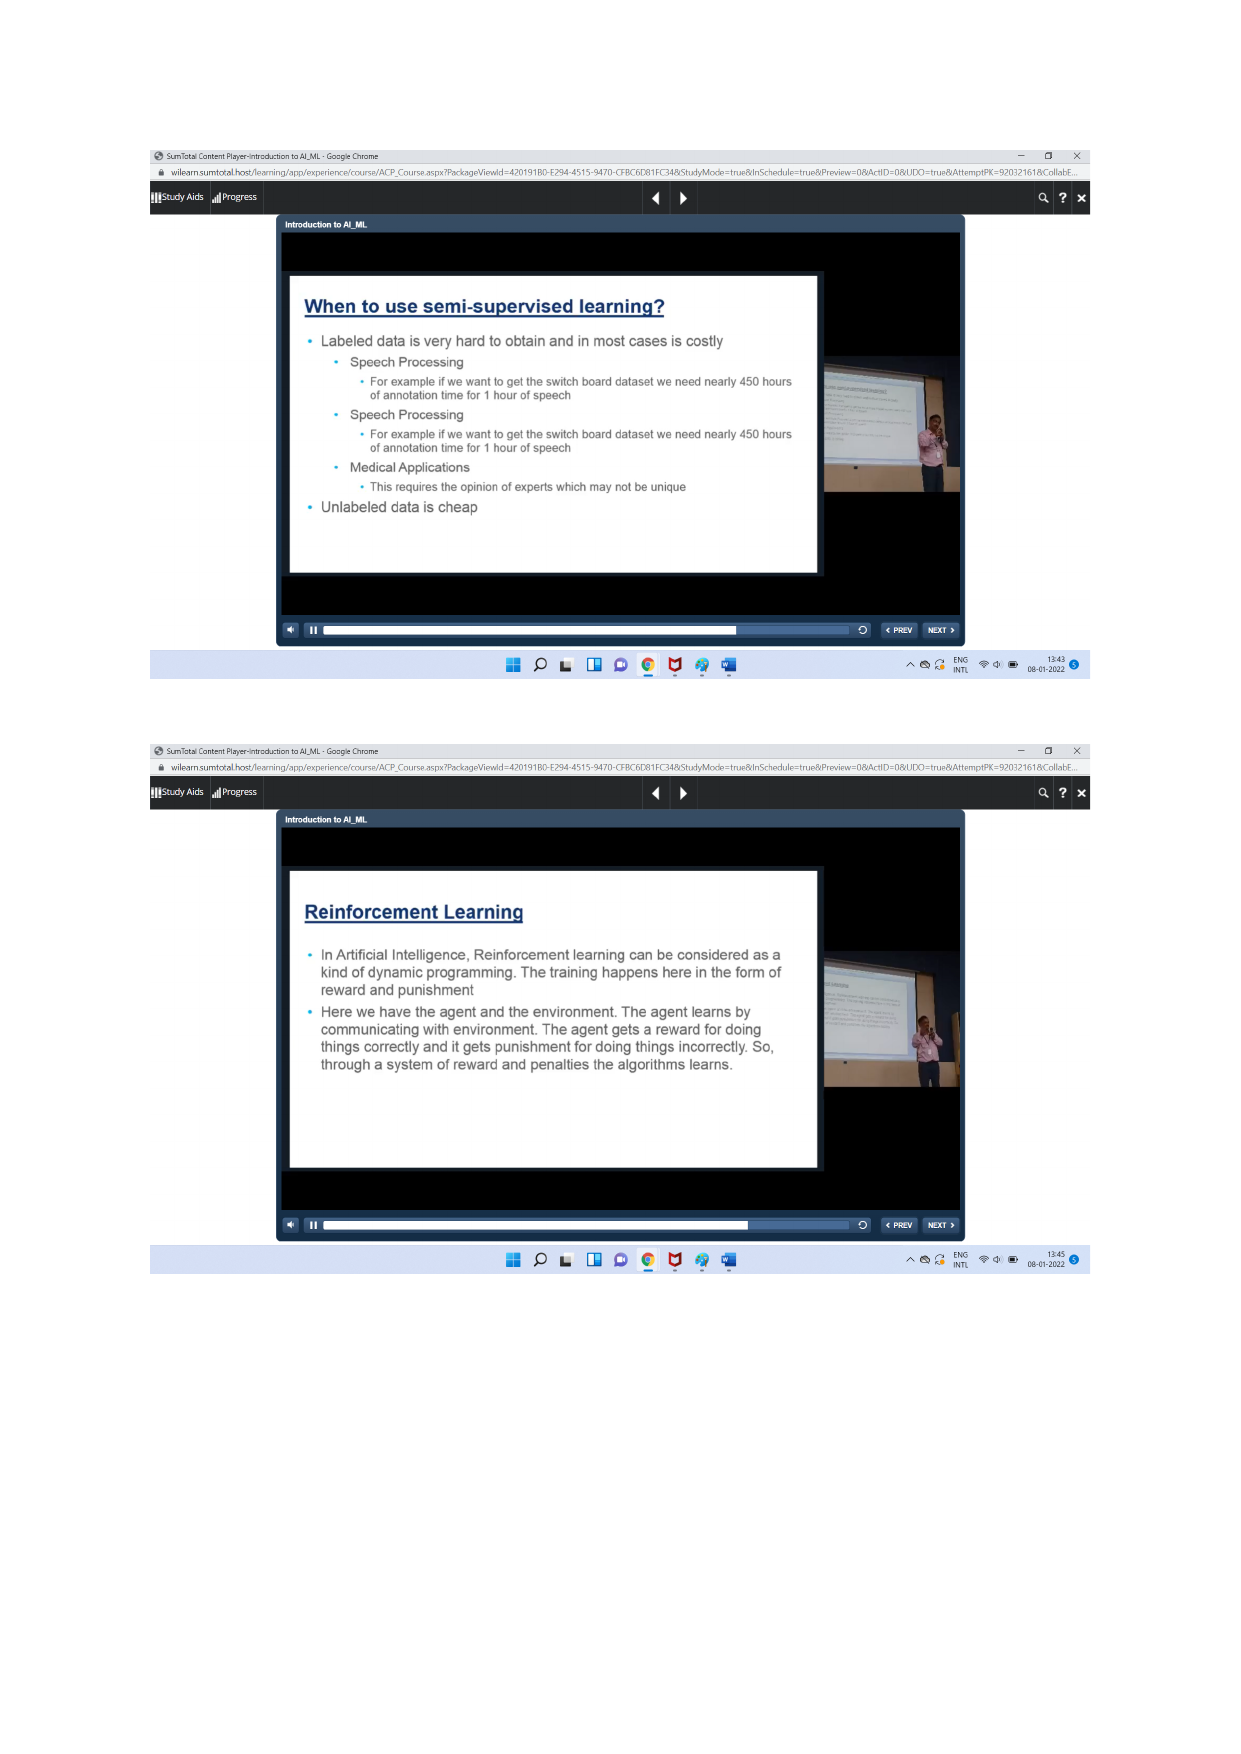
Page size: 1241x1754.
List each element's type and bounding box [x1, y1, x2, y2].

picture [150, 150, 1091, 679]
picture [150, 744, 1091, 1274]
